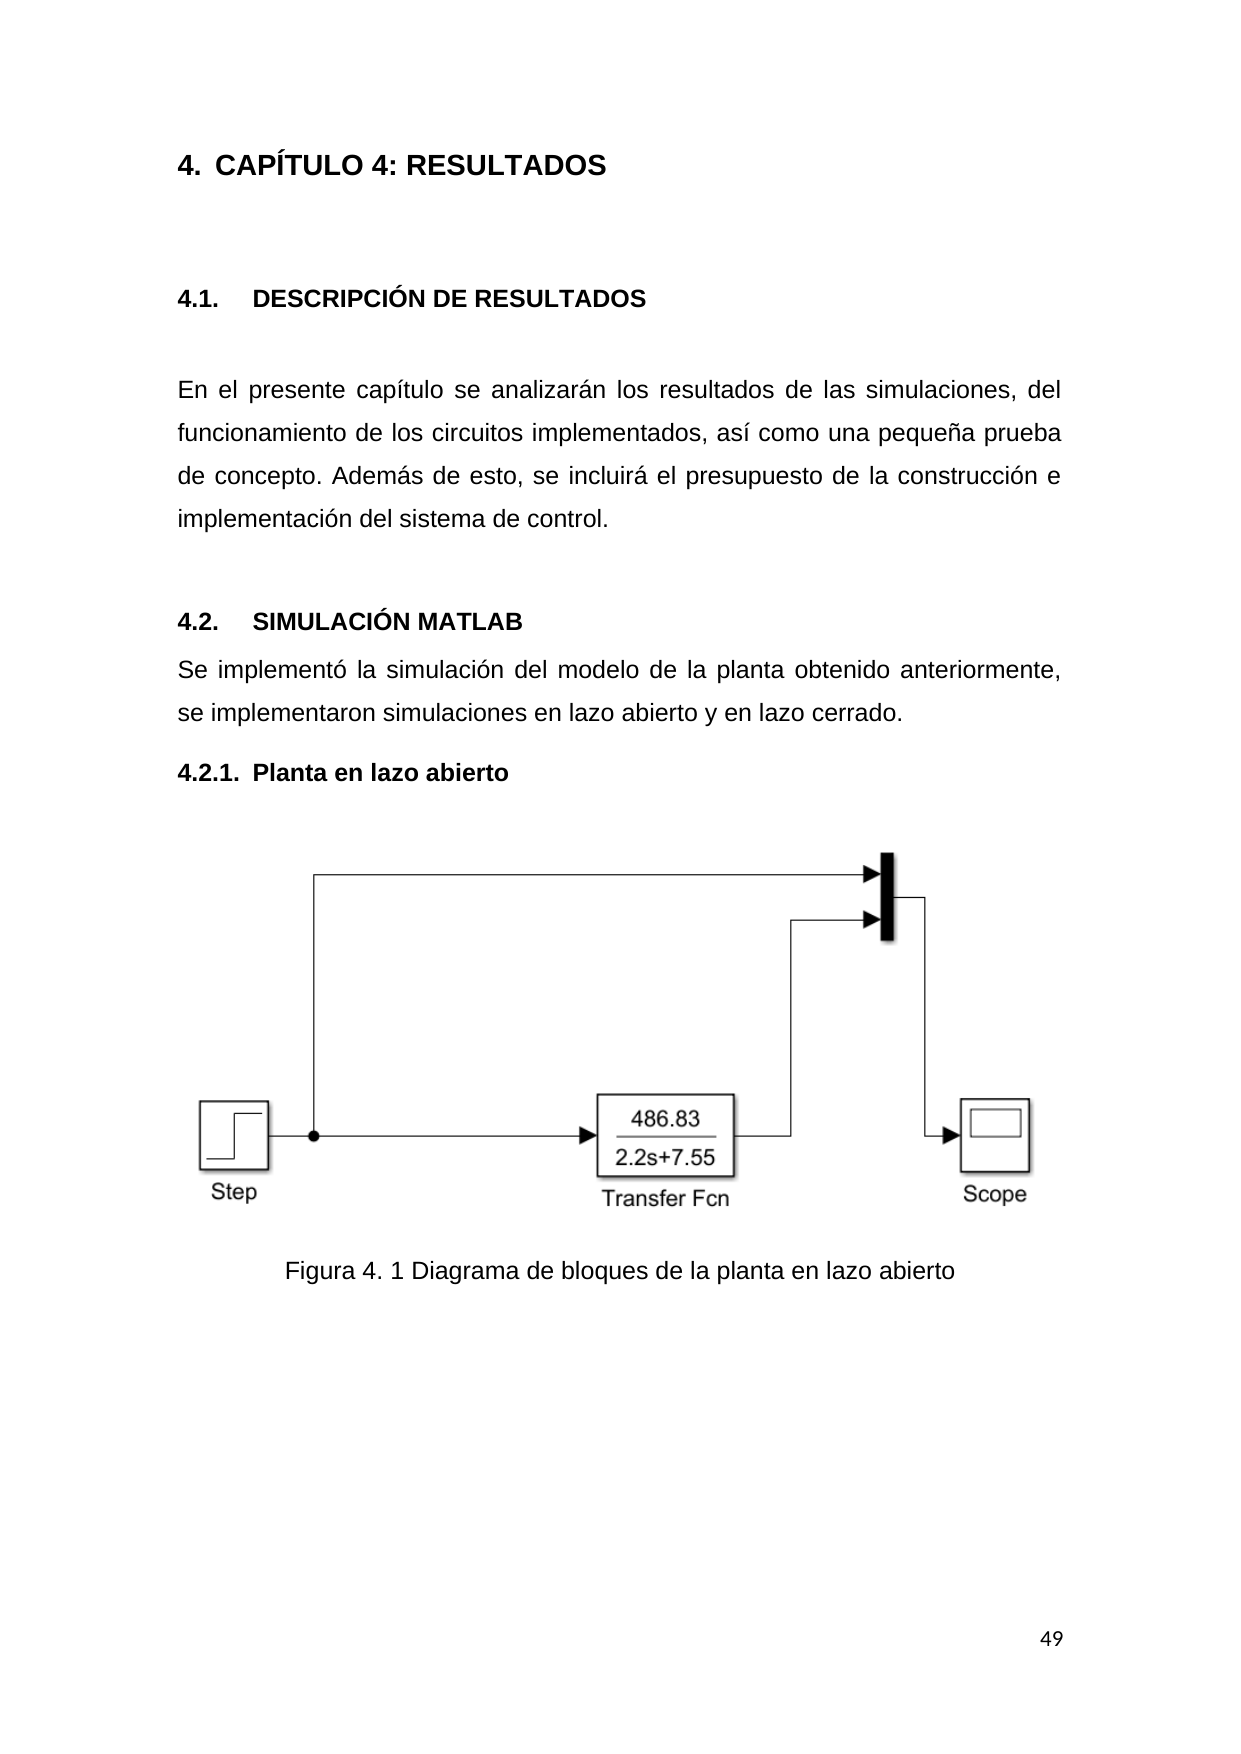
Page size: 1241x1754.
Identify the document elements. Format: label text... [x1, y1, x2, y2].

subtitle DESCRIPCIÓN DE RESULTADOS [177, 284, 1063, 313]
text Se implementó la simulación del modelo de la planta obtenido anteriormente, se implementaron simulaciones en lazo abierto y en lazo cerrado. [177, 655, 1063, 727]
subtitle CAPÍTULO 4: RESULTADOS [177, 148, 1063, 181]
subtitle Planta en lazo abierto [177, 758, 1063, 787]
picture [177, 814, 1063, 1247]
subtitle SIMULACIÓN MATLAB [177, 607, 1063, 636]
list En el presente capítulo se analizarán los resultados de las simulaciones, del funcionamiento de los circuitos implementados, así como una pequeña prueba de concepto. Además de esto, se incluirá el presupuesto de la construcción e implementación del sistema de control. [177, 375, 1063, 533]
